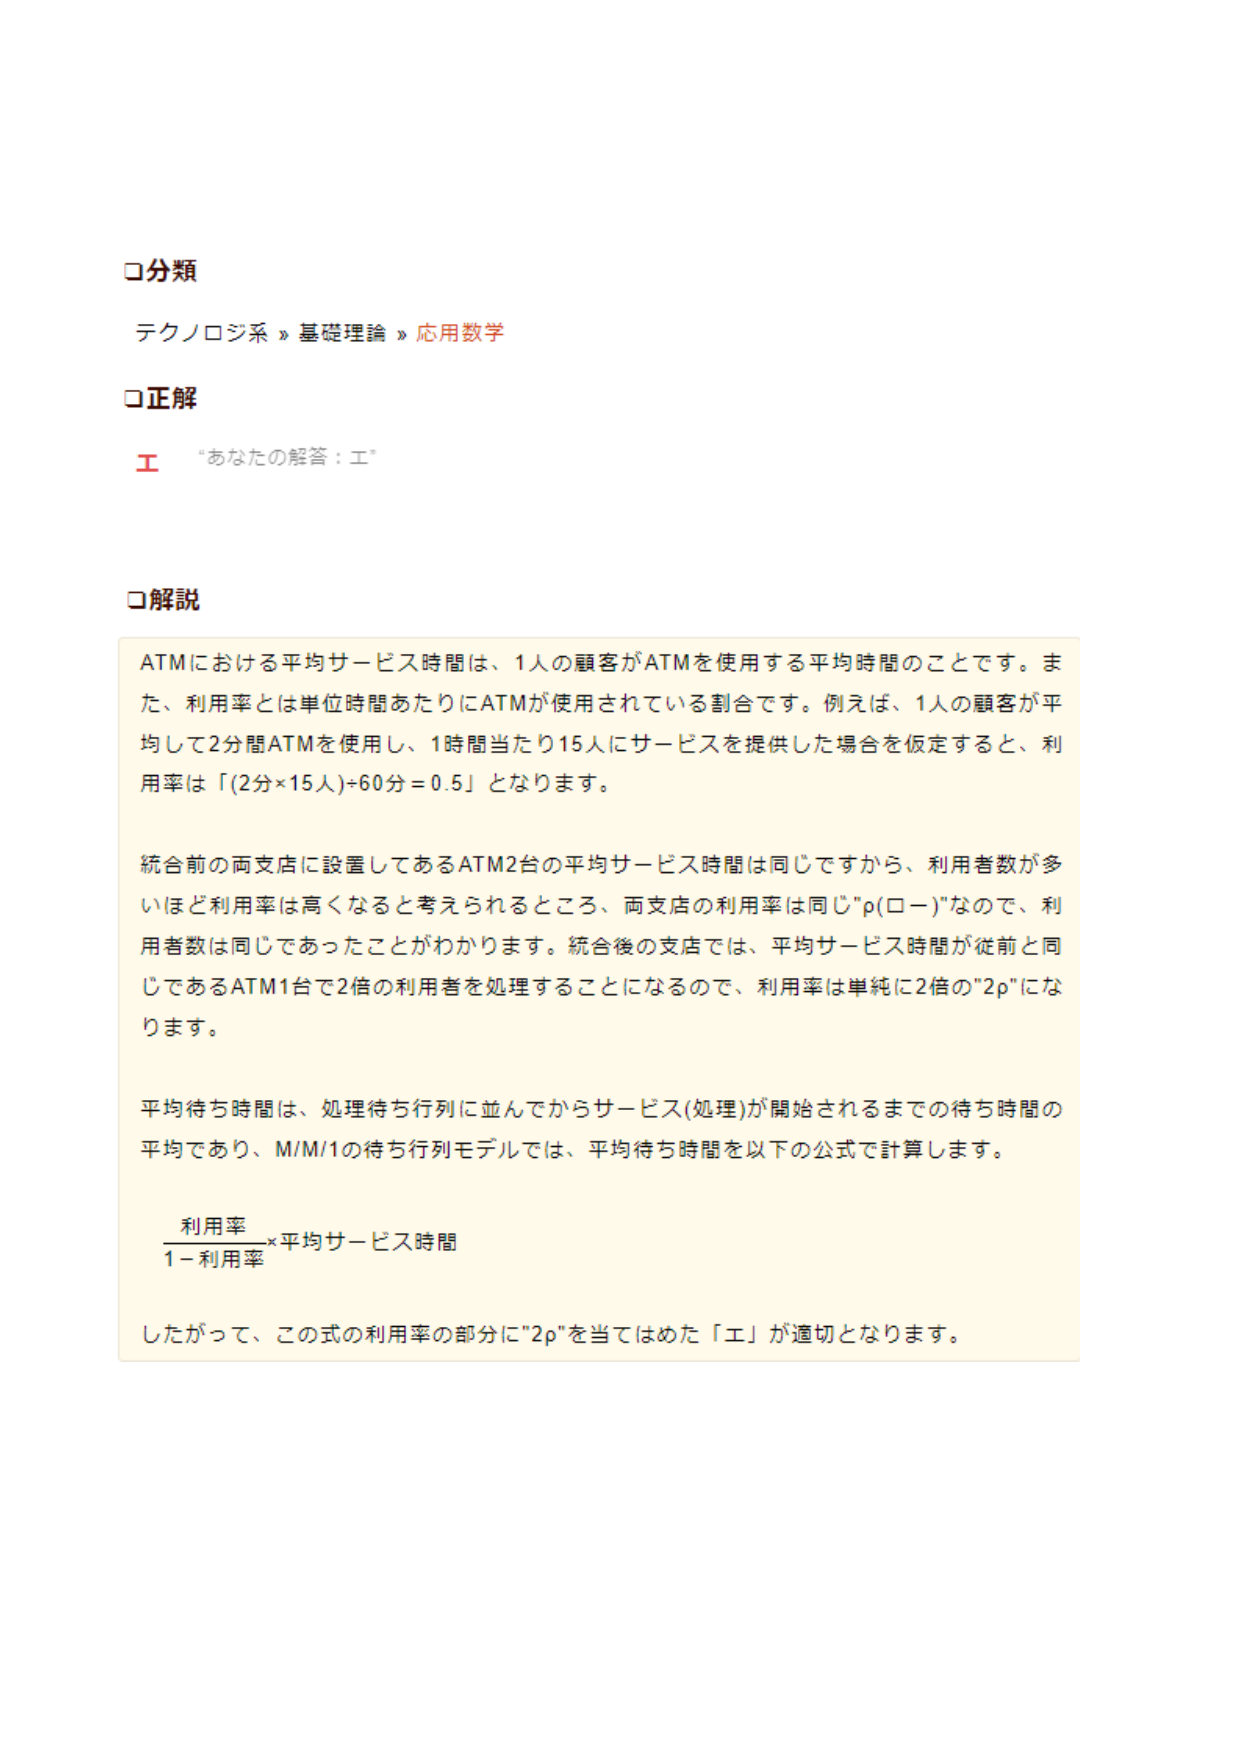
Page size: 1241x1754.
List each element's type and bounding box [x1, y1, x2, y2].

picture [112, 570, 1080, 1362]
picture [112, 233, 982, 494]
